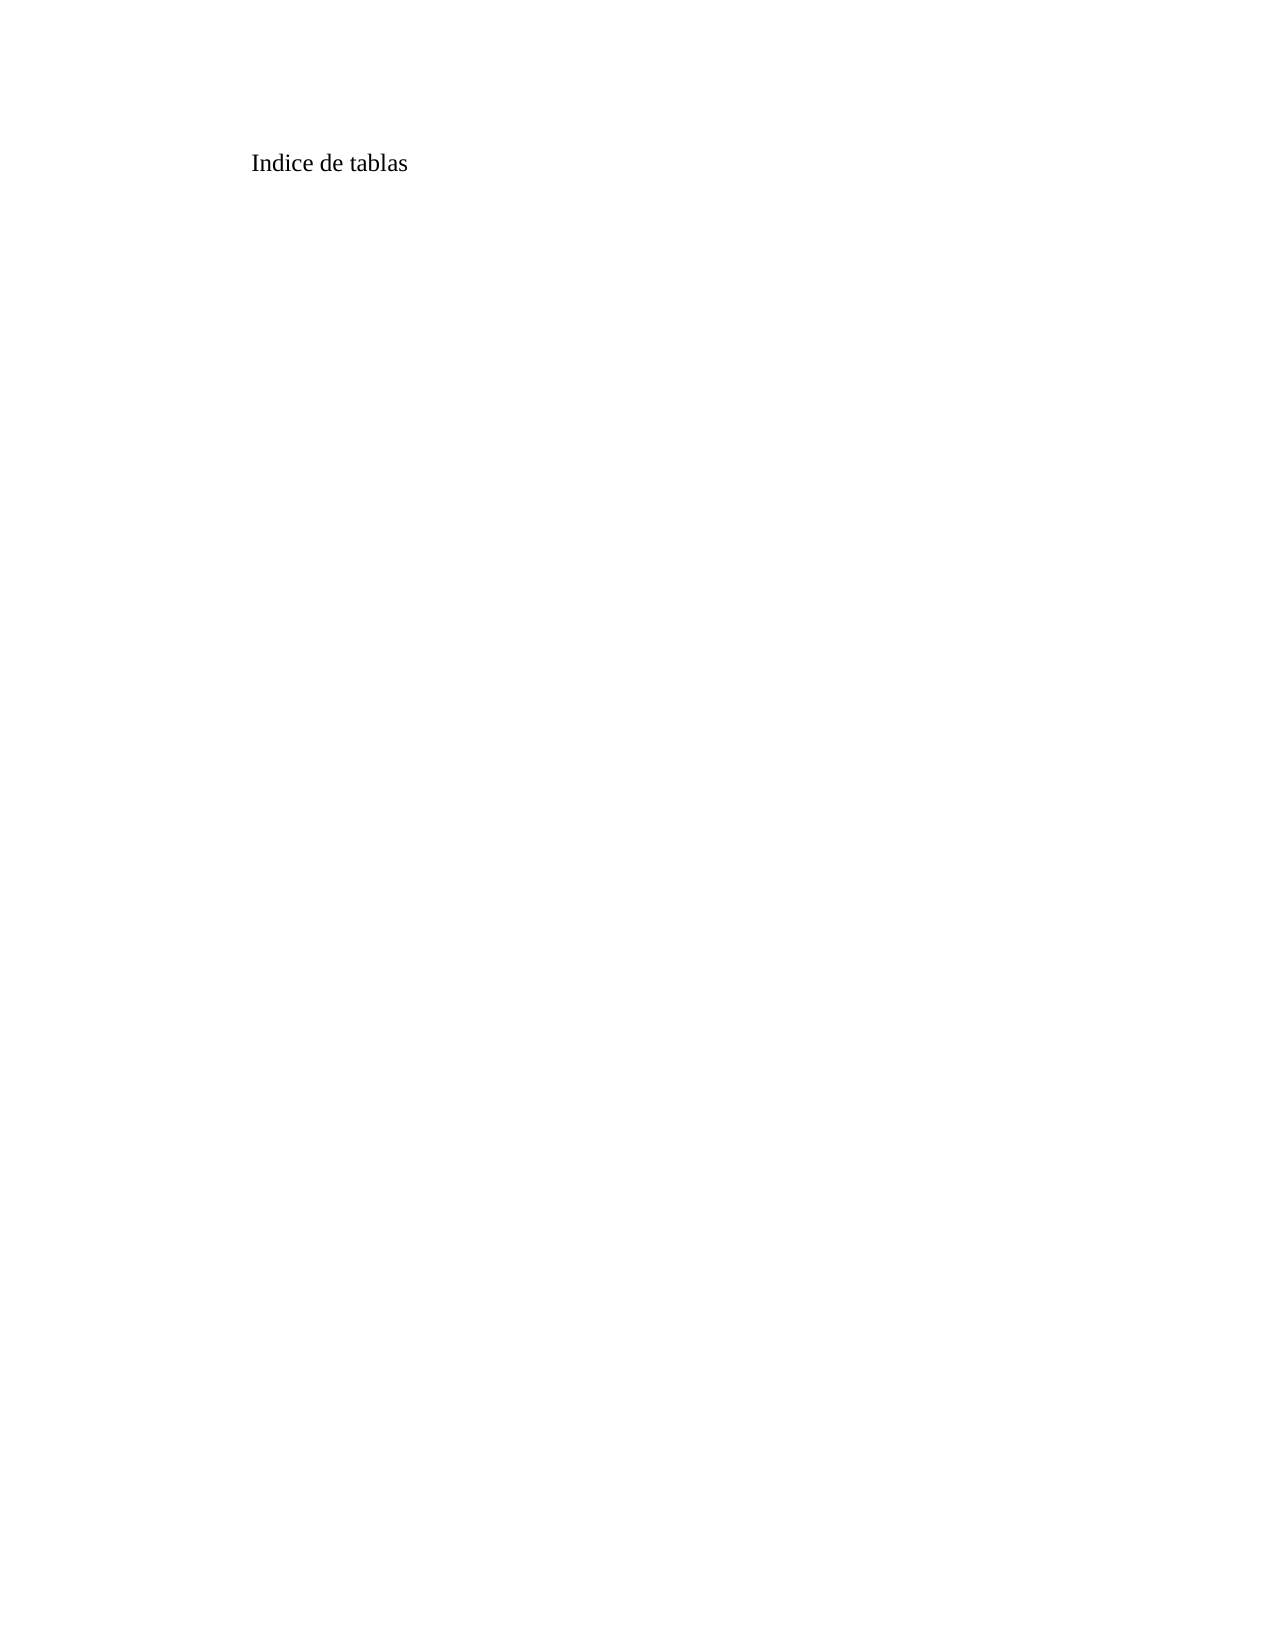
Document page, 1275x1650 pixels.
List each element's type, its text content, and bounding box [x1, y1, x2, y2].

text Indice de tablas [177, 148, 1098, 176]
